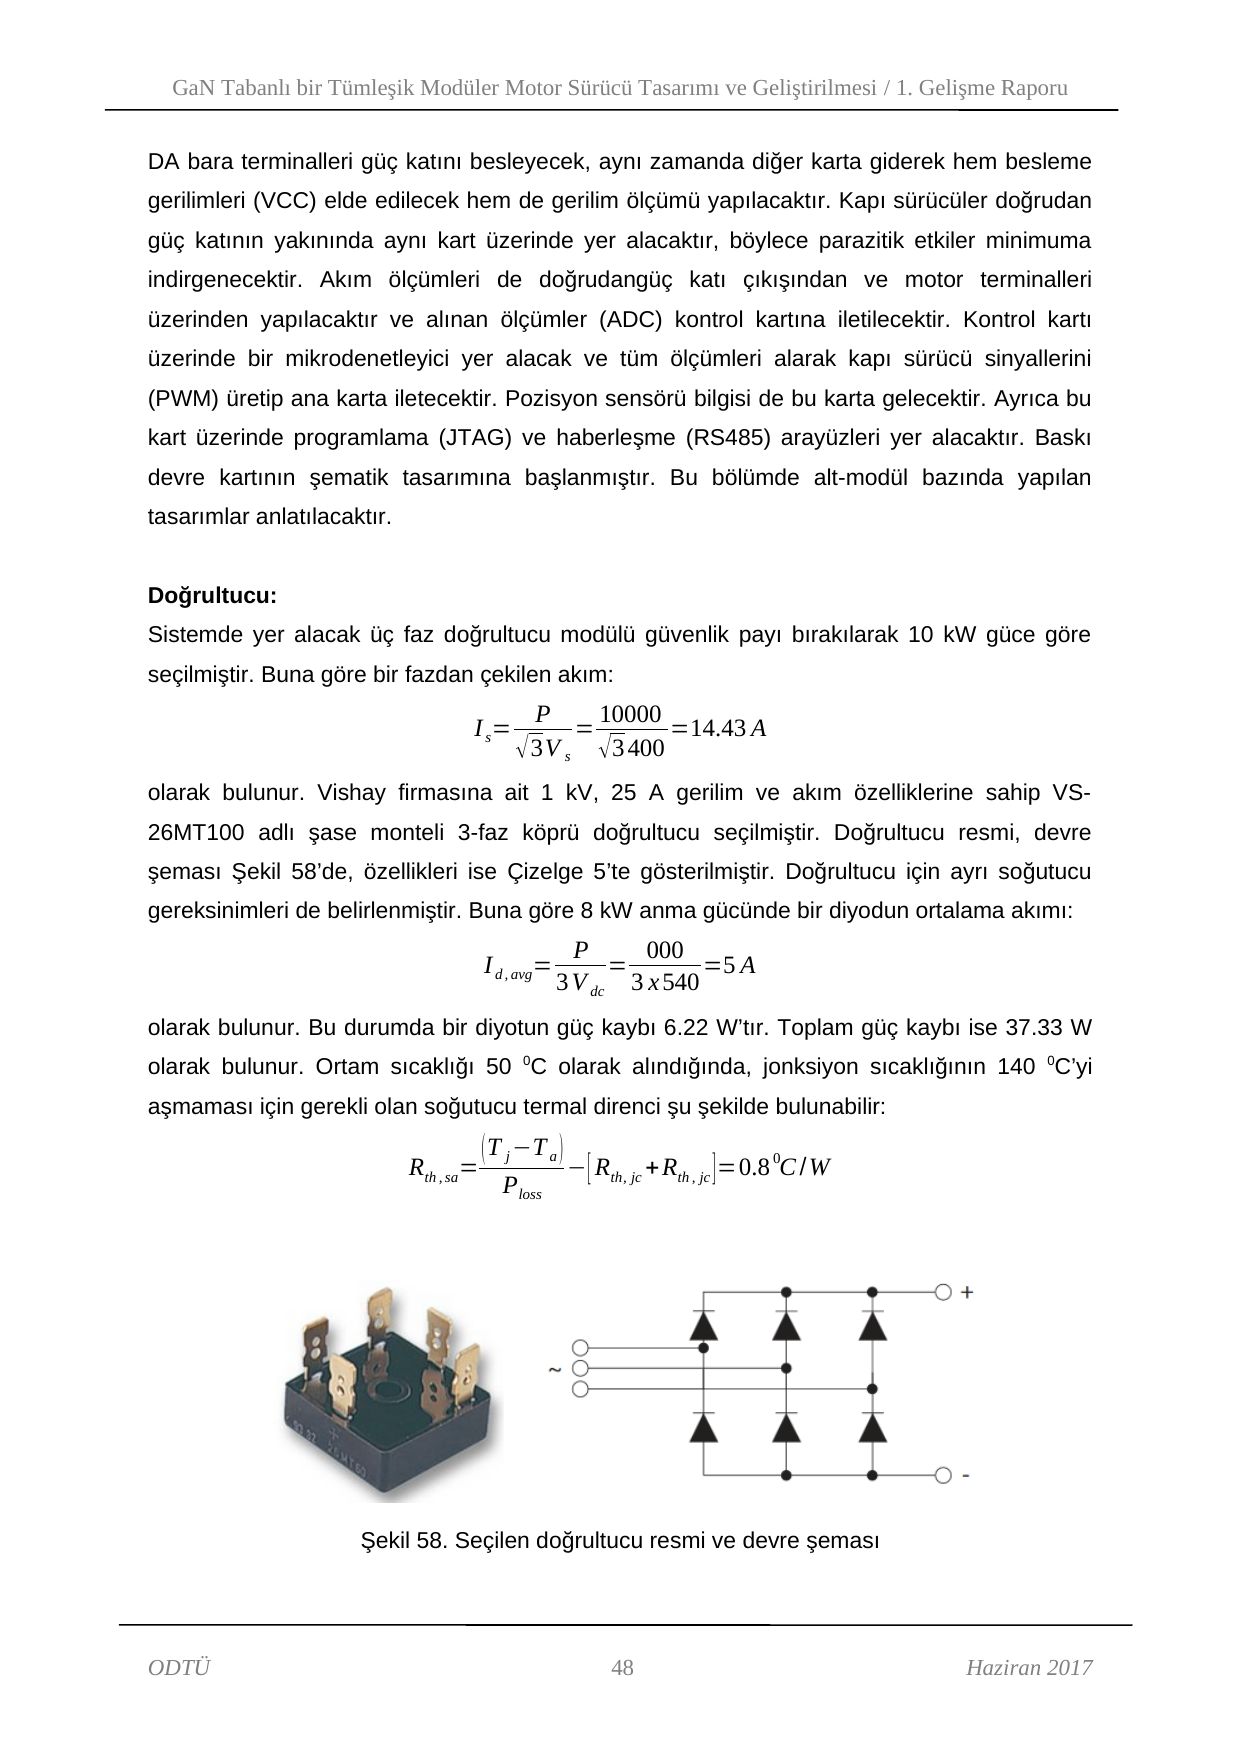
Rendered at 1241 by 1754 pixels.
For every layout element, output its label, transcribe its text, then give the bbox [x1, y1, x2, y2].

picture [251, 1280, 509, 1503]
text Şekil 58. Seçilen doğrultucu resmi ve devre şeması [148, 1527, 1093, 1553]
list olarak bulunur. Vishay firmasına ait 1 kV, 25 A gerilim ve akım özelliklerine sahip VS-26MT100 adlı şase monteli 3-faz köprü doğrultucu seçilmiştir. Doğrultucu resmi, devre şeması Şekil 58’de, özellikleri ise Çizelge 5’te gösterilmiştir. Doğrultucu için ayrı soğutucu gereksinimleri de belirlenmiştir. Buna göre 8 kW anma gücünde bir diyodun ortalama akımı: [148, 779, 1093, 924]
list DA bara terminalleri güç katını besleyecek, aynı zamanda diğer karta giderek hem besleme gerilimleri (VCC) elde edilecek hem de gerilim ölçümü yapılacaktır. Kapı sürücüler doğrudan güç katının yakınında aynı kart üzerinde yer alacaktır, böylece parazitik etkiler minimuma indirgenecektir. Akım ölçümleri de doğrudangüç katı çıkışından ve motor terminalleri üzerinden yapılacaktır ve alınan ölçümler (ADC) kontrol kartına iletilecektir. Kontrol kartı üzerinde bir mikrodenetleyici yer alacak ve tüm ölçümleri alarak kapı sürücü sinyallerini (PWM) üretip ana karta iletecektir. Pozisyon sensörü bilgisi de bu karta gelecektir. Ayrıca bu kart üzerinde programlama (JTAG) ve haberleşme (RS485) arayüzleri yer alacaktır. Baskı devre kartının şematik tasarımına başlanmıştır. Bu bölümde alt-modül bazında yapılan tasarımlar anlatılacaktır. [148, 148, 1093, 529]
picture [534, 1267, 990, 1503]
list Doğrultucu: [148, 582, 1093, 608]
list olarak bulunur. Bu durumda bir diyotun güç kaybı 6.22 W’tır. Toplam güç kaybı ise 37.33 W olarak bulunur. Ortam sıcaklığı 50 0C olarak alındığında, jonksiyon sıcaklığının 140 0C’yi aşmaması için gerekli olan soğutucu termal direnci şu şekilde bulunabilir: [148, 1014, 1093, 1119]
list Sistemde yer alacak üç faz doğrultucu modülü güvenlik payı bırakılarak 10 kW güce göre seçilmiştir. Buna göre bir fazdan çekilen akım: [148, 621, 1093, 687]
